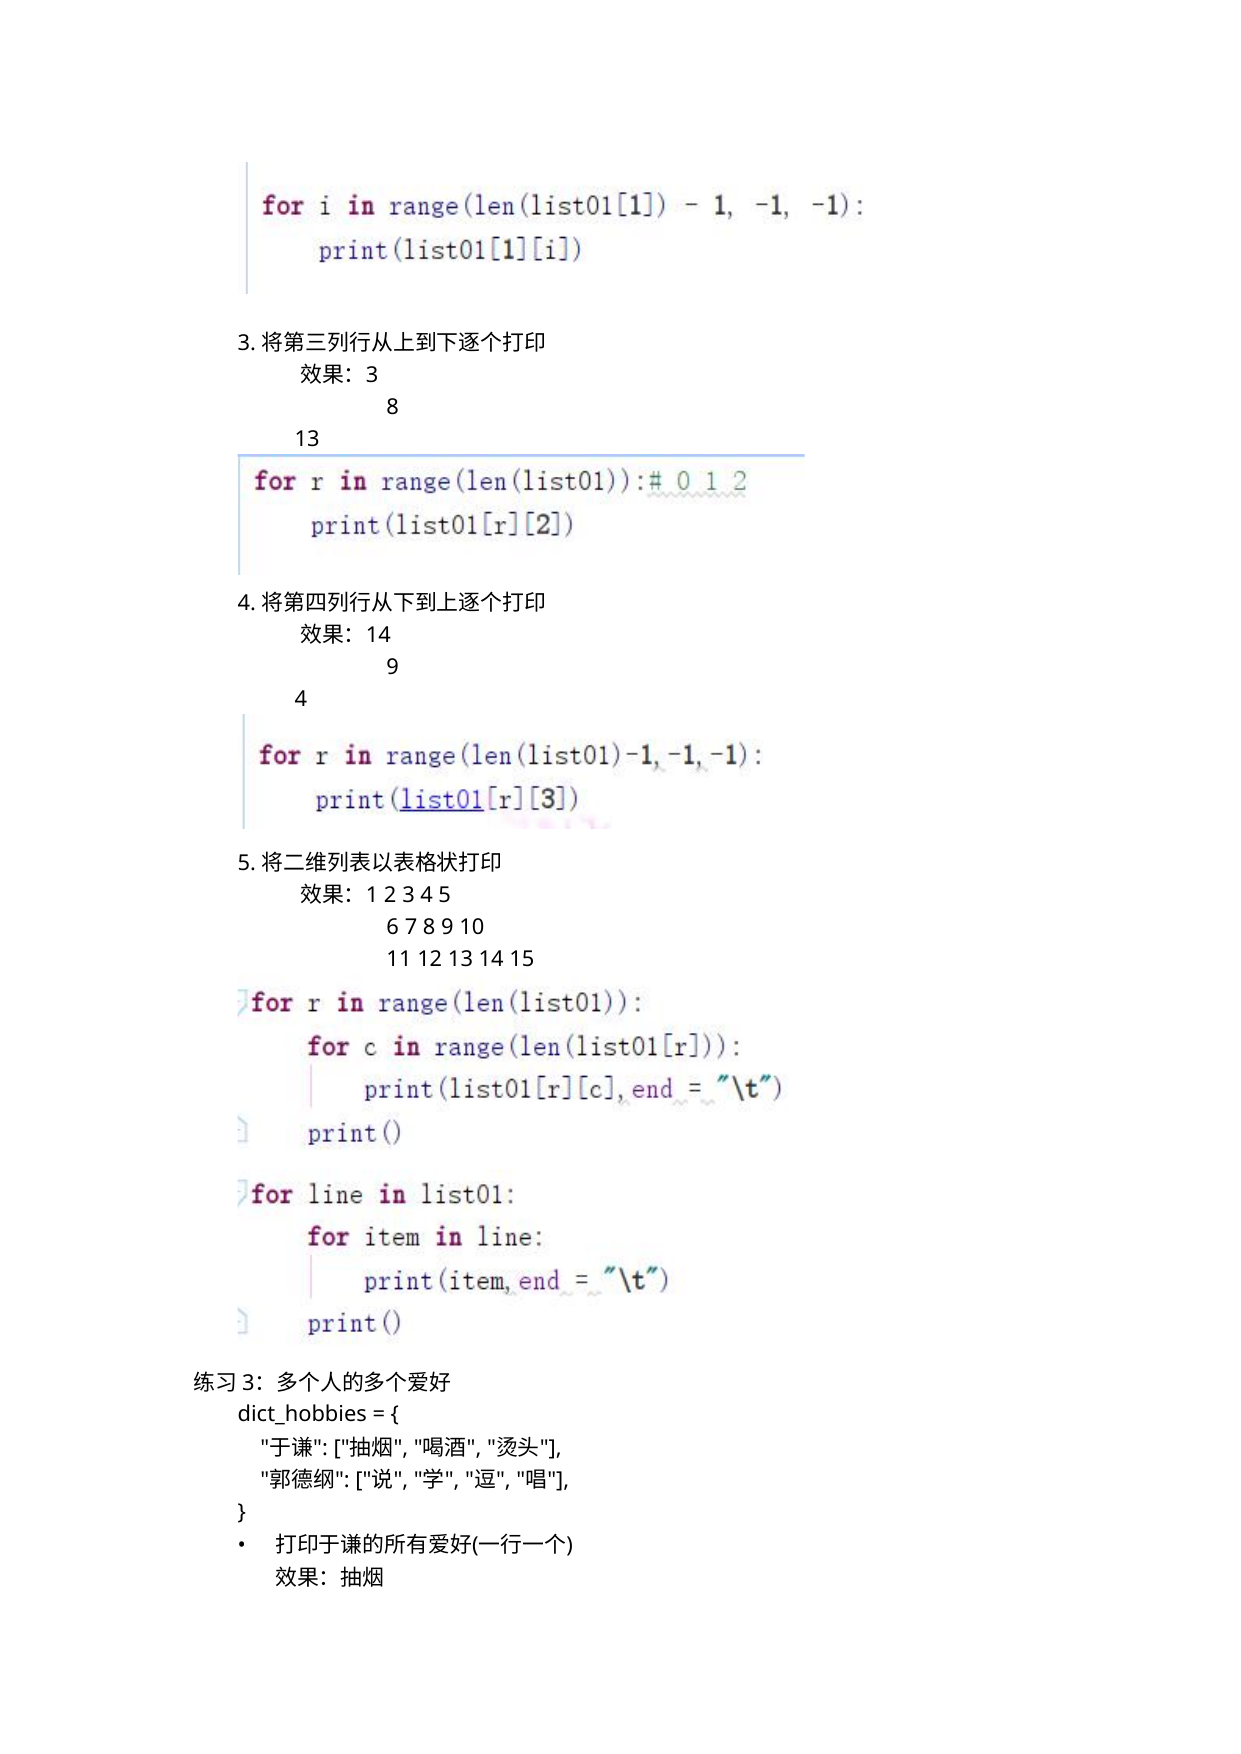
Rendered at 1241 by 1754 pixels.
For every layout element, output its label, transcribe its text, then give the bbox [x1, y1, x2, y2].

list 打印于谦的所有爱好(一行一个) [237, 1527, 1090, 1559]
text 效果：1 2 3 4 5 [194, 877, 1090, 909]
text "于谦": ["抽烟", "喝酒", "烫头"], [237, 1429, 1090, 1462]
text 3. 将第三列行从上到下逐个打印 [194, 324, 1090, 357]
text 练习3：多个人的多个爱好 [194, 1364, 1090, 1397]
text 9 [194, 649, 1090, 682]
picture [237, 454, 805, 575]
text 8 [194, 389, 1090, 422]
text 5. 将二维列表以表格状打印 [194, 844, 1090, 877]
text 效果：3 [194, 357, 1090, 389]
text 效果：14 [194, 617, 1090, 649]
picture [237, 974, 851, 1156]
text "郭德纲": ["说", "学", "逗", "唱"], [237, 1462, 1090, 1494]
text 效果：抽烟 [275, 1559, 1090, 1592]
picture [237, 162, 896, 294]
text } [237, 1494, 1090, 1527]
picture [237, 1169, 686, 1357]
text 11 12 13 14 15 [194, 942, 1090, 974]
text dict_hobbies = { [237, 1397, 1090, 1429]
text 6 7 8 9 10 [194, 909, 1090, 942]
text 13 [194, 422, 1090, 454]
text 4 [194, 682, 1090, 714]
text 4. 将第四列行从下到上逐个打印 [194, 584, 1090, 617]
picture [237, 714, 782, 829]
